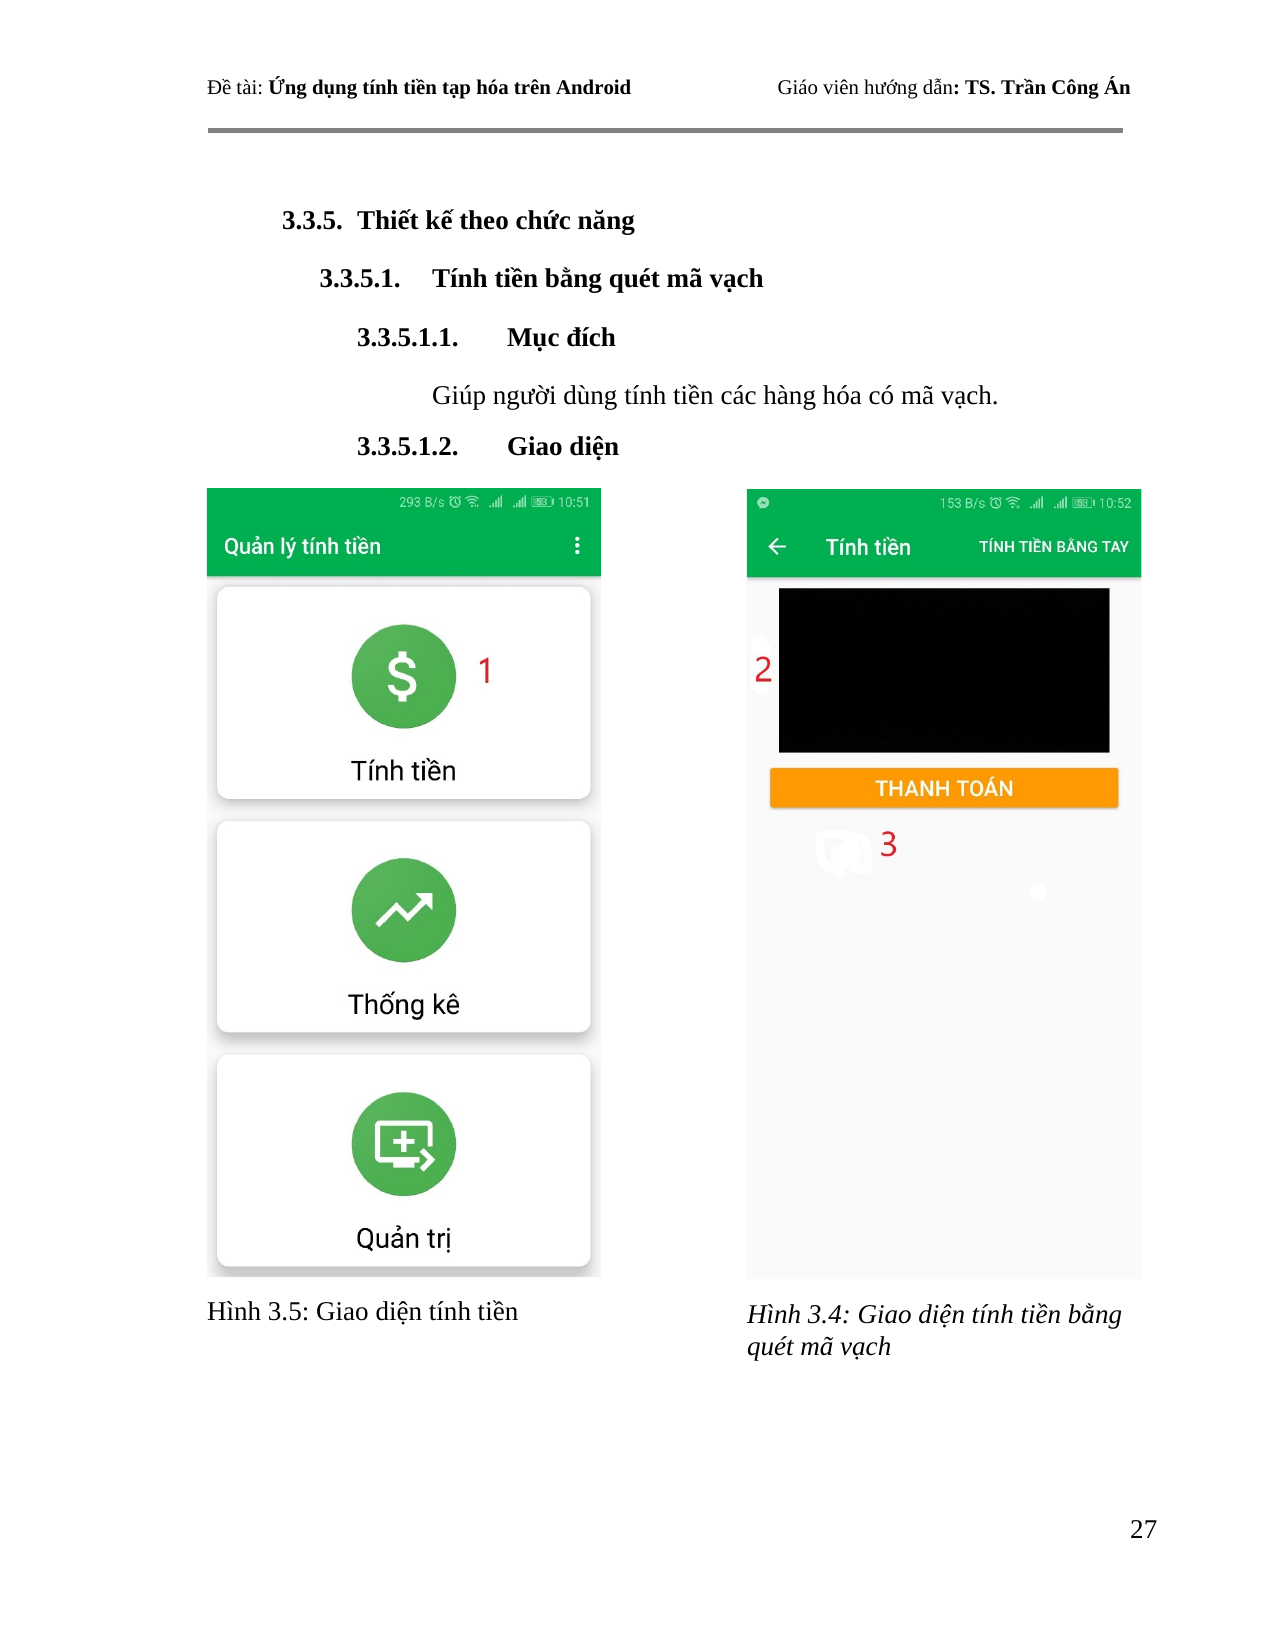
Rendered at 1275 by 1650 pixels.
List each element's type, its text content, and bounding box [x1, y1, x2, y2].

text Hình 3.5: Giao diện tính tiền [207, 1295, 1157, 1327]
subtitle Thiết kế theo chức năng [282, 204, 1157, 235]
subtitle Tính tiền bằng quét mã vạch [319, 262, 1157, 293]
picture [206, 488, 601, 1277]
picture [746, 489, 1142, 1279]
subtitle Mục đích [357, 321, 1157, 352]
text Giúp người dùng tính tiền các hàng hóa có mã vạch. [432, 379, 1157, 411]
subtitle Giao diện [357, 430, 1157, 461]
